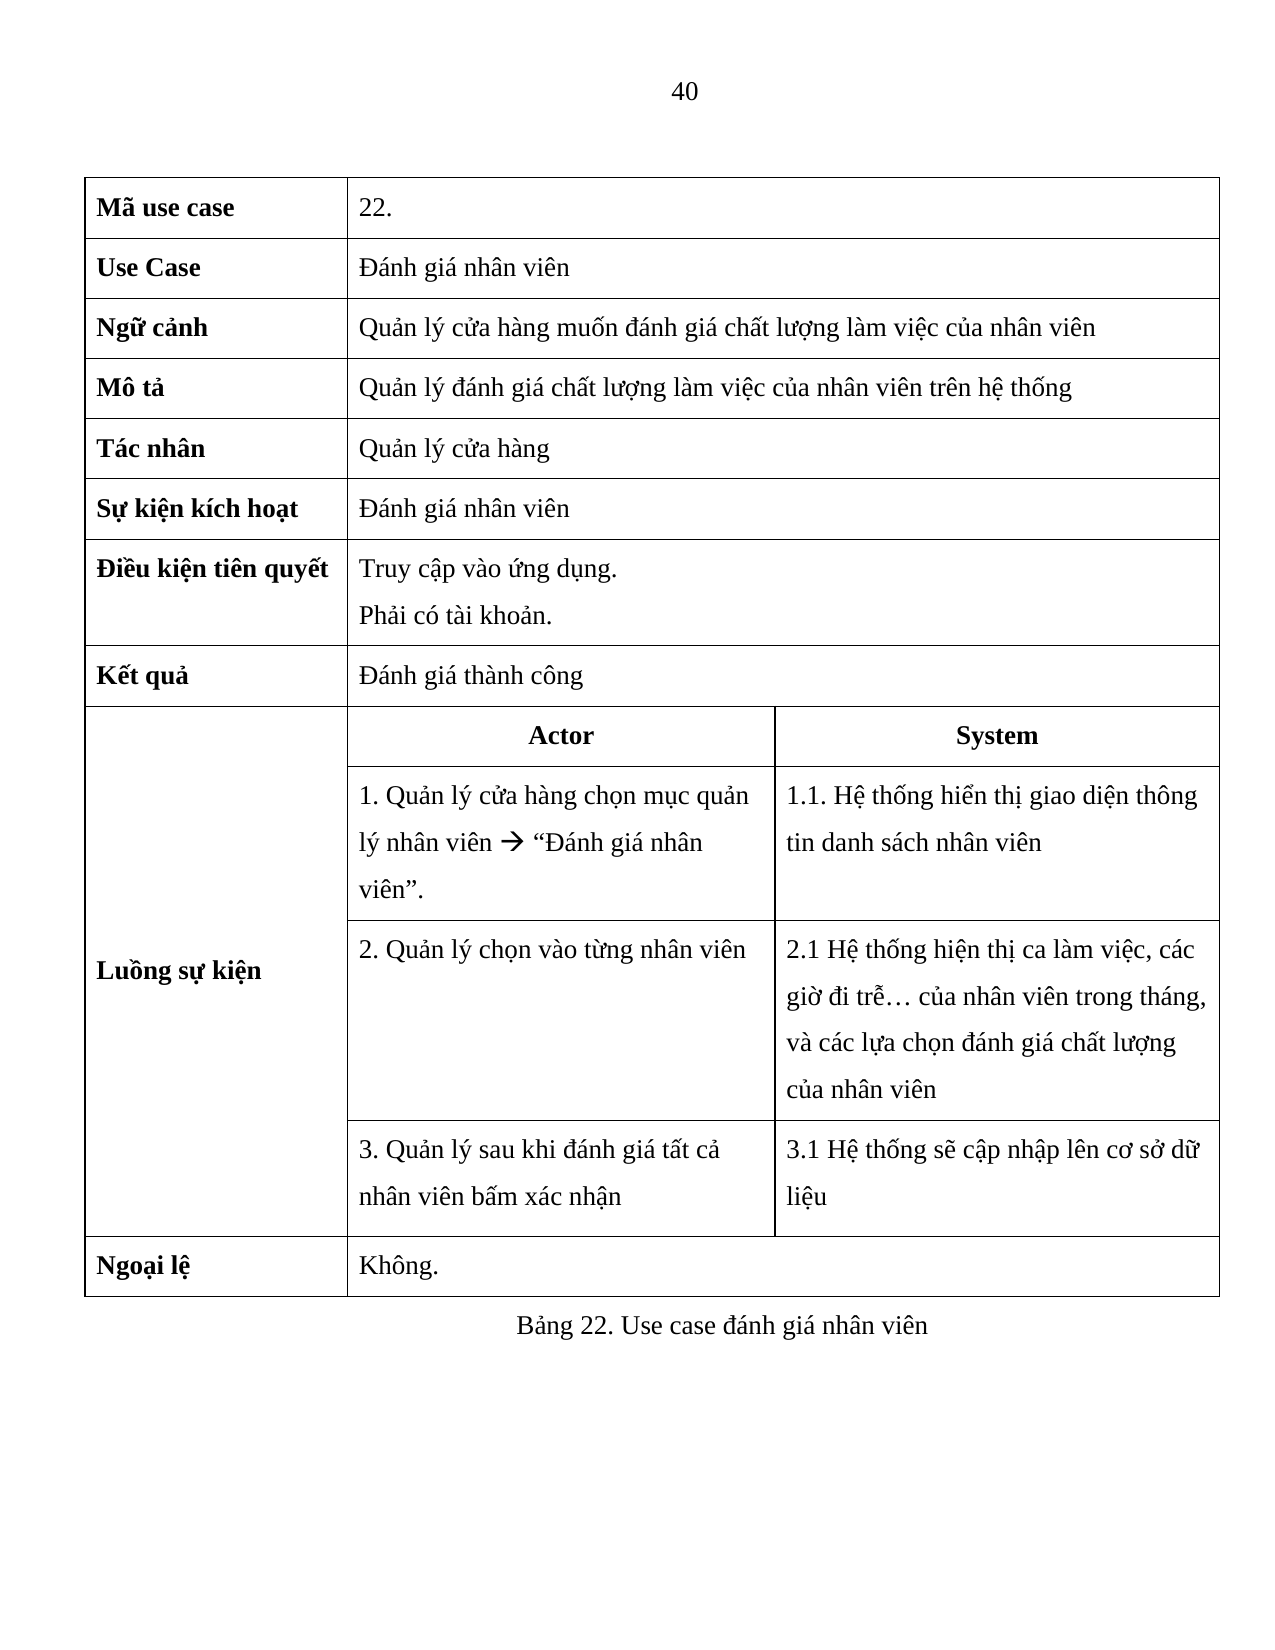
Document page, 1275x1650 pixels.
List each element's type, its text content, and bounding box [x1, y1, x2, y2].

table_cell Use Case [86, 239, 347, 298]
table_cell Đánh giá nhân viên [348, 239, 1219, 298]
table_cell Mô tả [86, 359, 347, 418]
table_cell Kết quả [86, 646, 347, 706]
table_cell Tác nhân [86, 419, 347, 478]
table_cell 3. Quản lý sau khi đánh giá tất cả nhân viên bấm xác nhận [348, 1121, 774, 1236]
table_cell 3.1 Hệ thống sẽ cập nhập lên cơ sở dữ liệu [776, 1121, 1219, 1236]
table_cell Actor [348, 707, 774, 766]
table_cell Ngữ cảnh [86, 299, 347, 358]
table_cell Không. [348, 1237, 1219, 1296]
table_header 22. [348, 178, 1219, 237]
table_cell Quản lý cửa hàng [348, 419, 1219, 478]
table_cell Quản lý cửa hàng muốn đánh giá chất lượng làm việc của nhân viên [348, 299, 1219, 358]
table_cell Truy cập vào ứng dụng. Phải có tài khoản. [348, 540, 1219, 645]
text Bảng 22. Use case đánh giá nhân viên [207, 1309, 1162, 1341]
table_cell 2.1 Hệ thống hiện thị ca làm việc, các giờ đi trễ… của nhân viên trong tháng, và các lựa chọn đánh giá chất lượng của nhân viên [776, 921, 1219, 1120]
table_cell Đánh giá thành công [348, 646, 1219, 706]
table_cell Luồng sự kiện [86, 707, 347, 1236]
table_cell Điều kiện tiên quyết [86, 540, 347, 645]
table_cell Sự kiện kích hoạt [86, 479, 347, 538]
table_cell 1.1. Hệ thống hiển thị giao diện thông tin danh sách nhân viên [776, 767, 1219, 919]
table_cell 2. Quản lý chọn vào từng nhân viên [348, 921, 774, 1120]
table_cell 1. Quản lý cửa hàng chọn mục quản lý nhân viên “Đánh giá nhân viên”. [348, 767, 774, 919]
table_cell Quản lý đánh giá chất lượng làm việc của nhân viên trên hệ thống [348, 359, 1219, 418]
table_cell System [776, 707, 1219, 766]
table_cell Ngoại lệ [86, 1237, 347, 1296]
table_cell Đánh giá nhân viên [348, 479, 1219, 538]
table_header Mã use case [86, 178, 347, 237]
